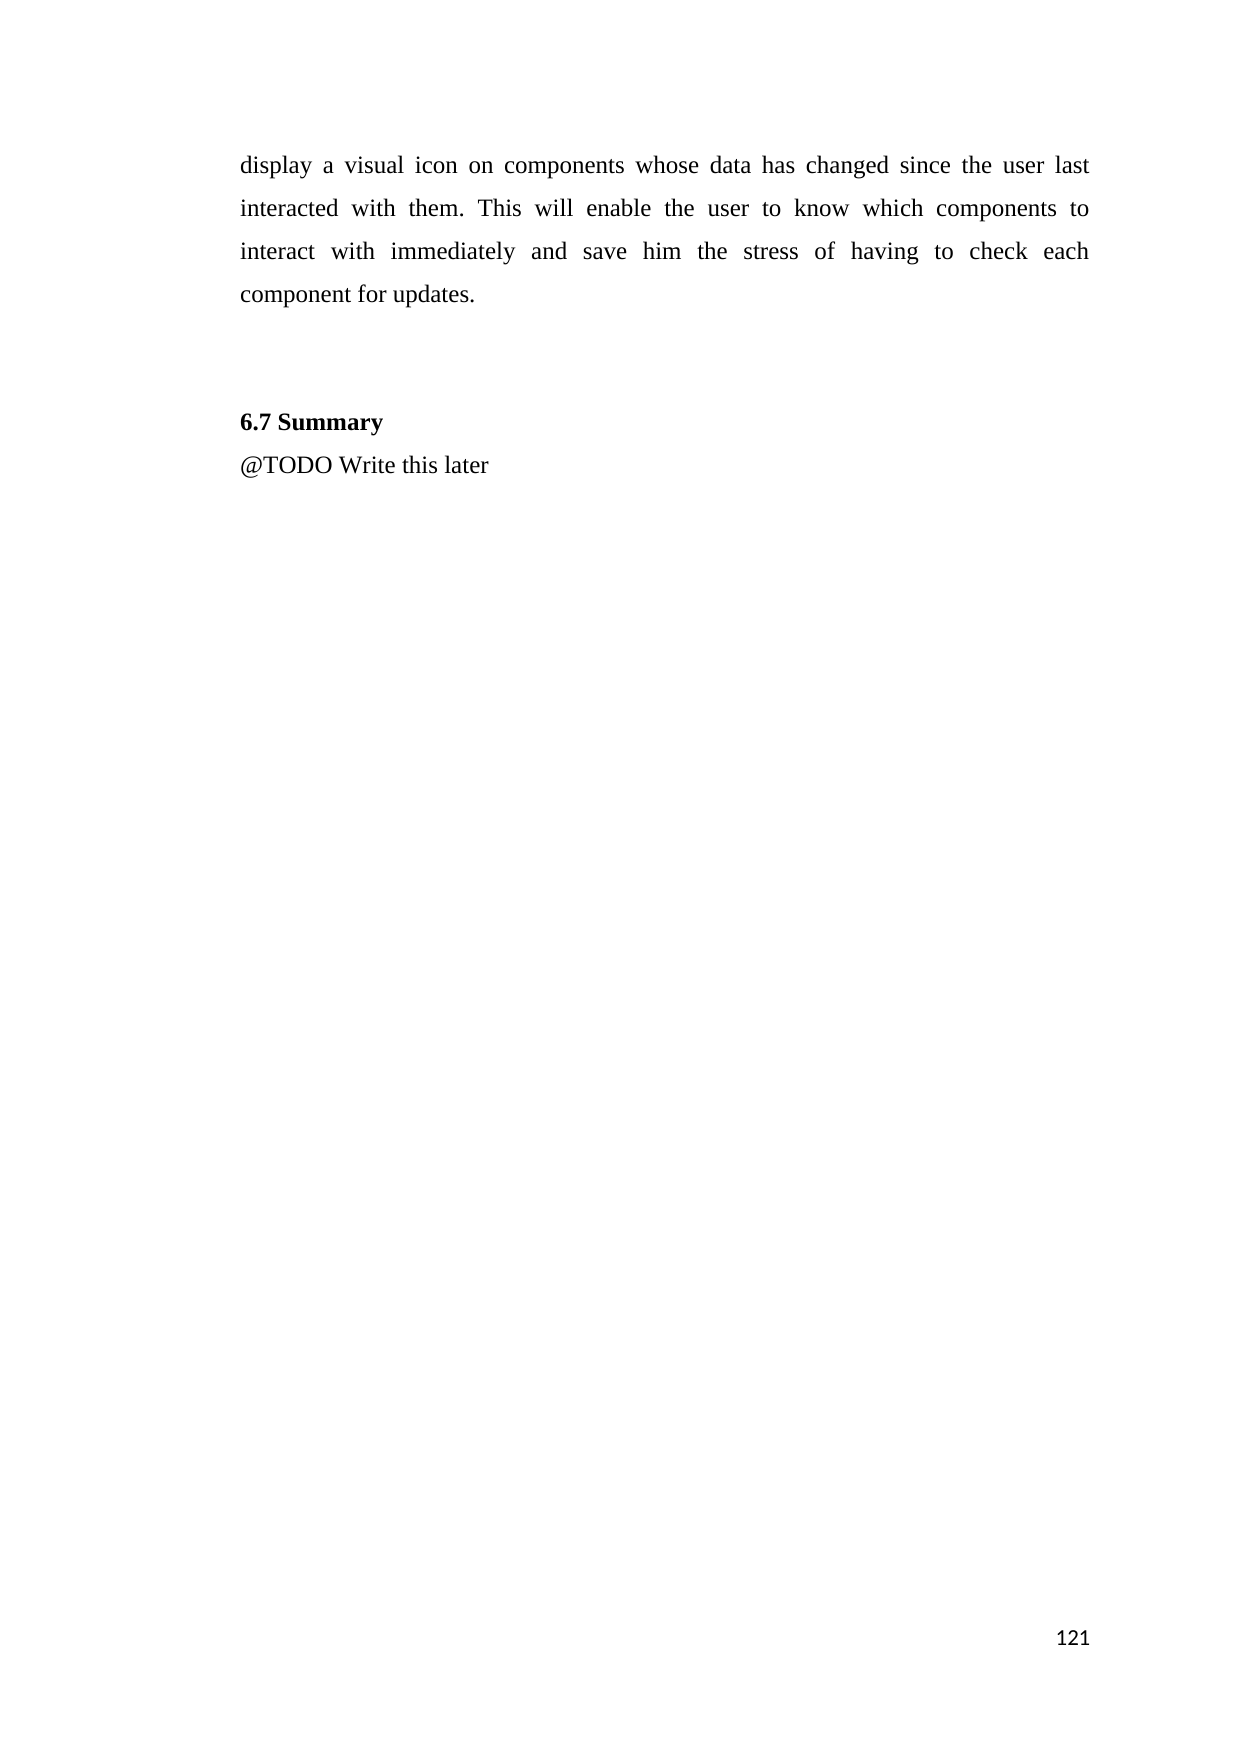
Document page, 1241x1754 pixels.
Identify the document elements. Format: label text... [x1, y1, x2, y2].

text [240, 150, 1090, 308]
text @TODO Write this later [240, 450, 1090, 479]
subtitle 6.7 Summary [240, 407, 1090, 436]
